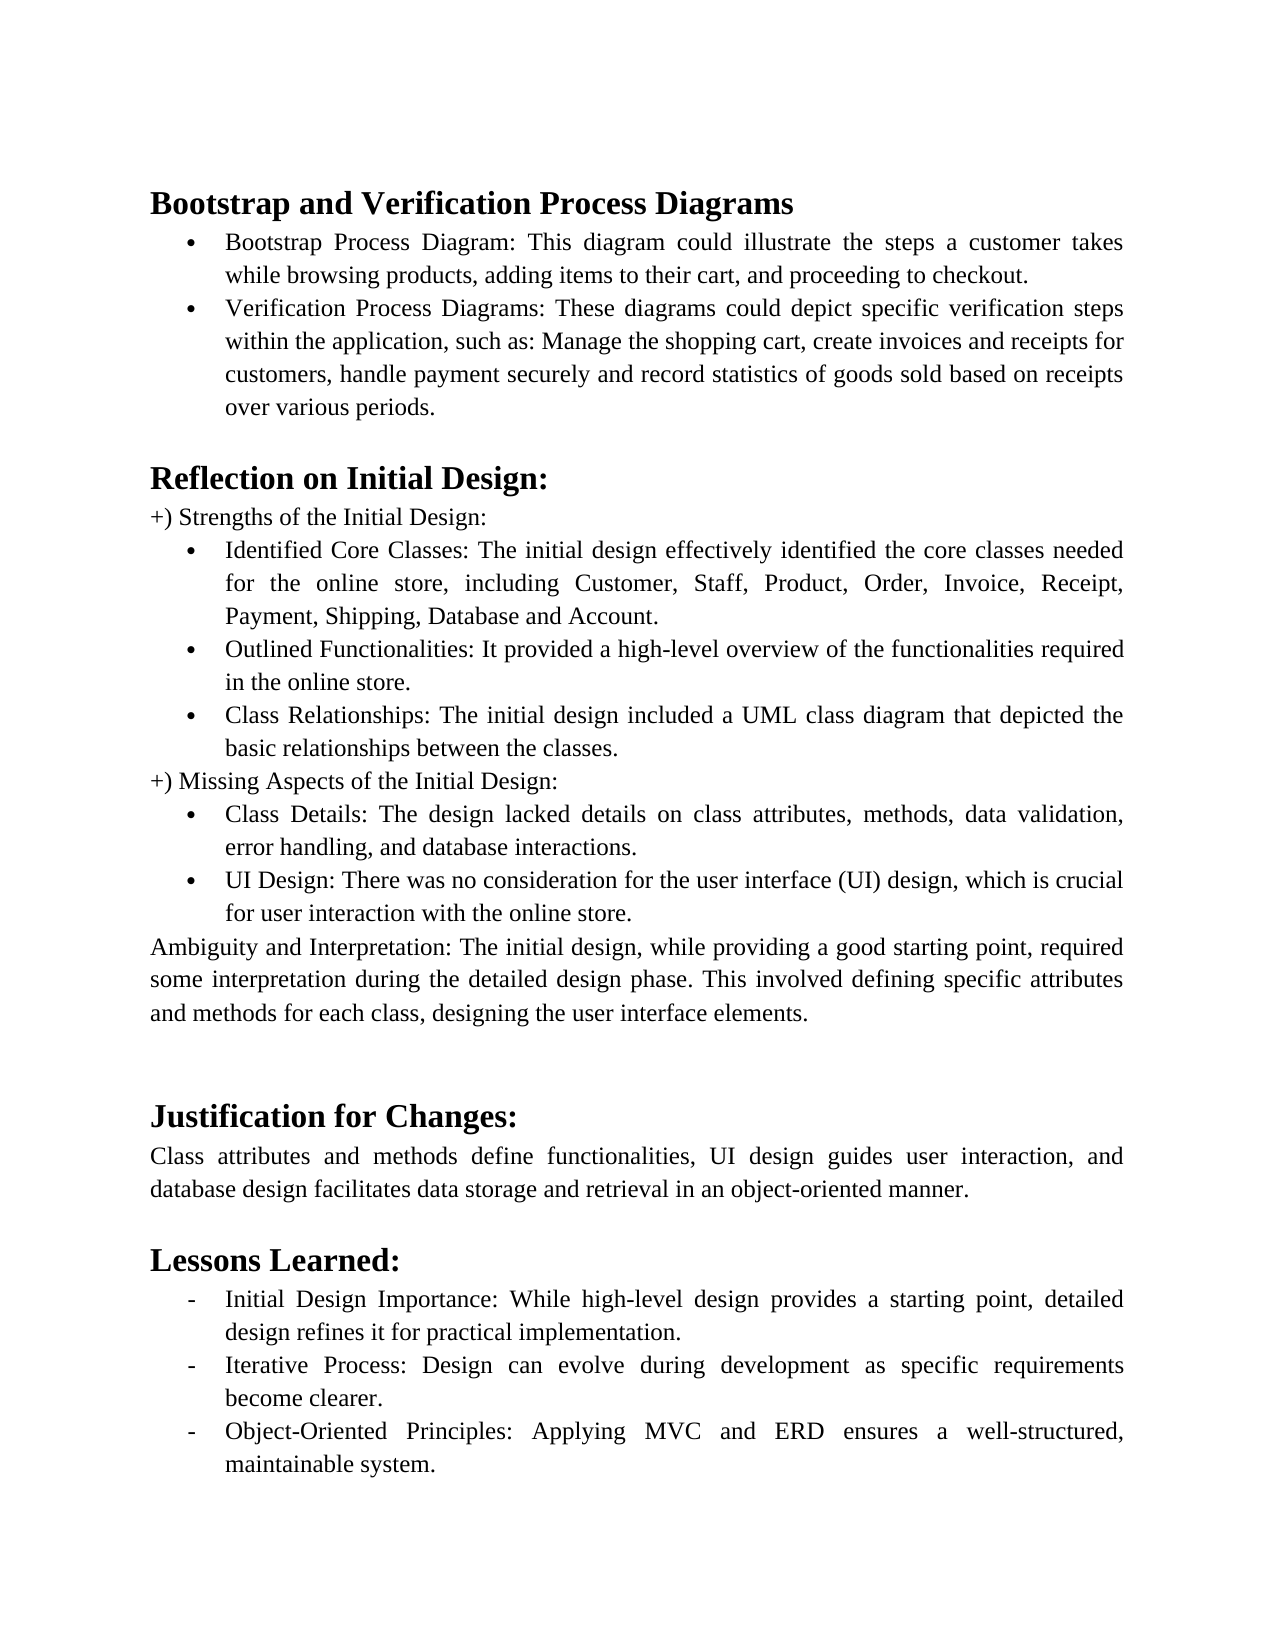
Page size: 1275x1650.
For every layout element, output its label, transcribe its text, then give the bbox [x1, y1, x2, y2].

list UI Design: There was no consideration for the user interface (UI) design, which is crucial for user interaction with the online store. [187, 866, 1125, 927]
list Identified Core Classes: The initial design effectively identified the core classes needed for the online store, including Customer, Staff, Product, Order, Invoice, Receipt, Payment, Shipping, Database and Account. [187, 535, 1125, 630]
text +) Strengths of the Initial Design: [150, 502, 1125, 531]
text Bootstrap and Verification Process Diagrams [150, 183, 1125, 221]
list Object-Oriented Principles: Applying MVC and ERD ensures a well-structured, maintainable system. [187, 1416, 1125, 1478]
text Ambiguity and Interpretation: The initial design, while providing a good starting point, required some interpretation during the detailed design phase. This involved defining specific attributes and methods for each class, designing the user interface elements. [150, 932, 1125, 1026]
list Iterative Process: Design can evolve during development as specific requirements become clearer. [187, 1350, 1125, 1412]
text Class attributes and methods define functionalities, UI design guides user interaction, and database design facilitates data storage and retrieval in an object-oriented manner. [150, 1141, 1125, 1202]
list Outlined Functionalities: It provided a high-level overview of the functionalities required in the online store. [187, 634, 1125, 696]
list Verification Process Diagrams: These diagrams could depict specific verification steps within the application, such as: Manage the shopping cart, create invoices and receipts for customers, handle payment securely and record statistics of goods sold based on receipts over various periods. [187, 293, 1125, 421]
list Bootstrap Process Diagram: This diagram could illustrate the steps a customer takes while browsing products, adding items to their cart, and proceeding to checkout. [187, 227, 1125, 289]
text Justification for Changes: [150, 1097, 1125, 1135]
list Class Relationships: The initial design included a UML class diagram that depicted the basic relationships between the classes. [187, 700, 1125, 762]
list Class Details: The design lacked details on class attributes, methods, data validation, error handling, and database interactions. [187, 799, 1125, 861]
text Reflection on Initial Design: [150, 458, 1125, 497]
text +) Missing Aspects of the Initial Design: [150, 766, 1125, 795]
text Lessons Learned: [150, 1240, 1125, 1278]
list Initial Design Importance: While high-level design provides a starting point, detailed design refines it for practical implementation. [187, 1284, 1125, 1346]
